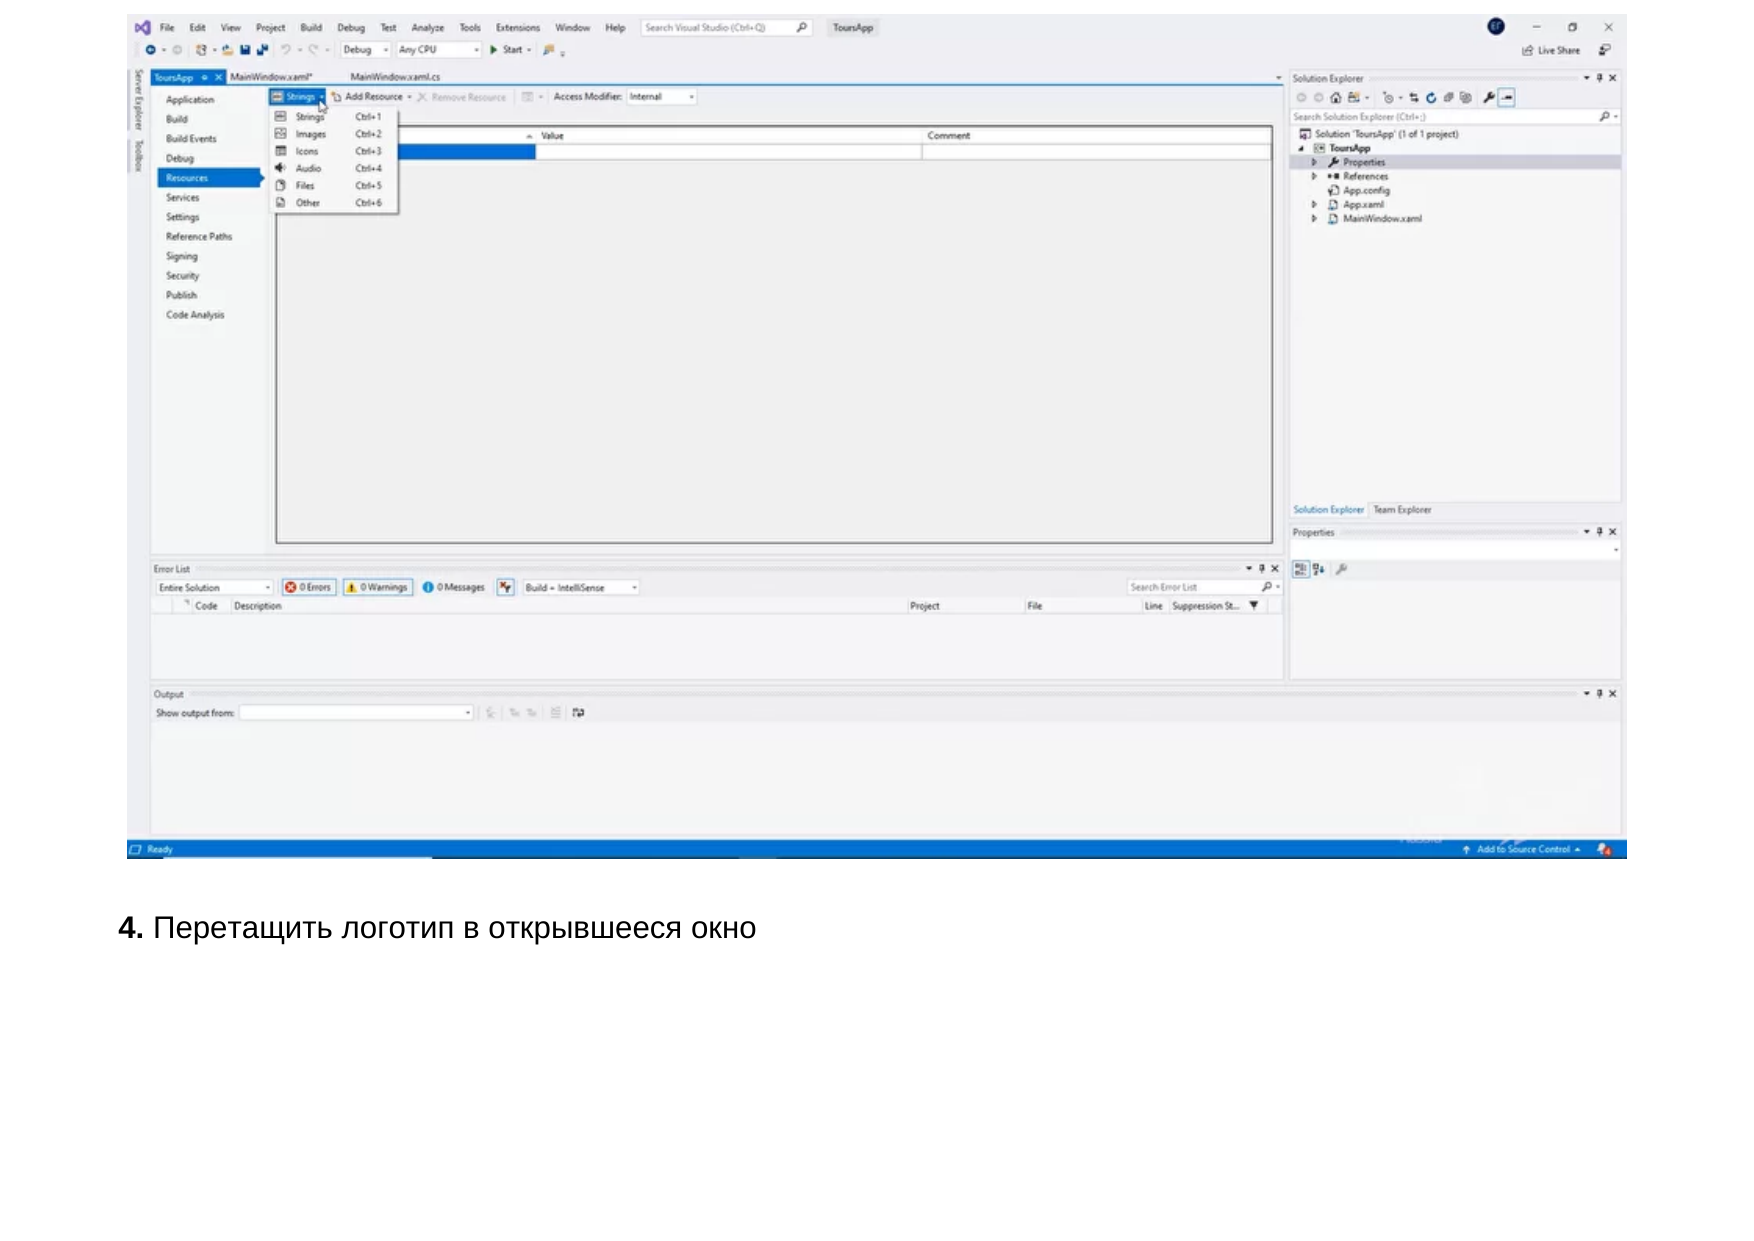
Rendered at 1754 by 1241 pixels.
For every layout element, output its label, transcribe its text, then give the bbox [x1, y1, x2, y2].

text 4. Перетащить логотип в открывшееся окно [118, 909, 1636, 944]
picture [127, 14, 1627, 859]
